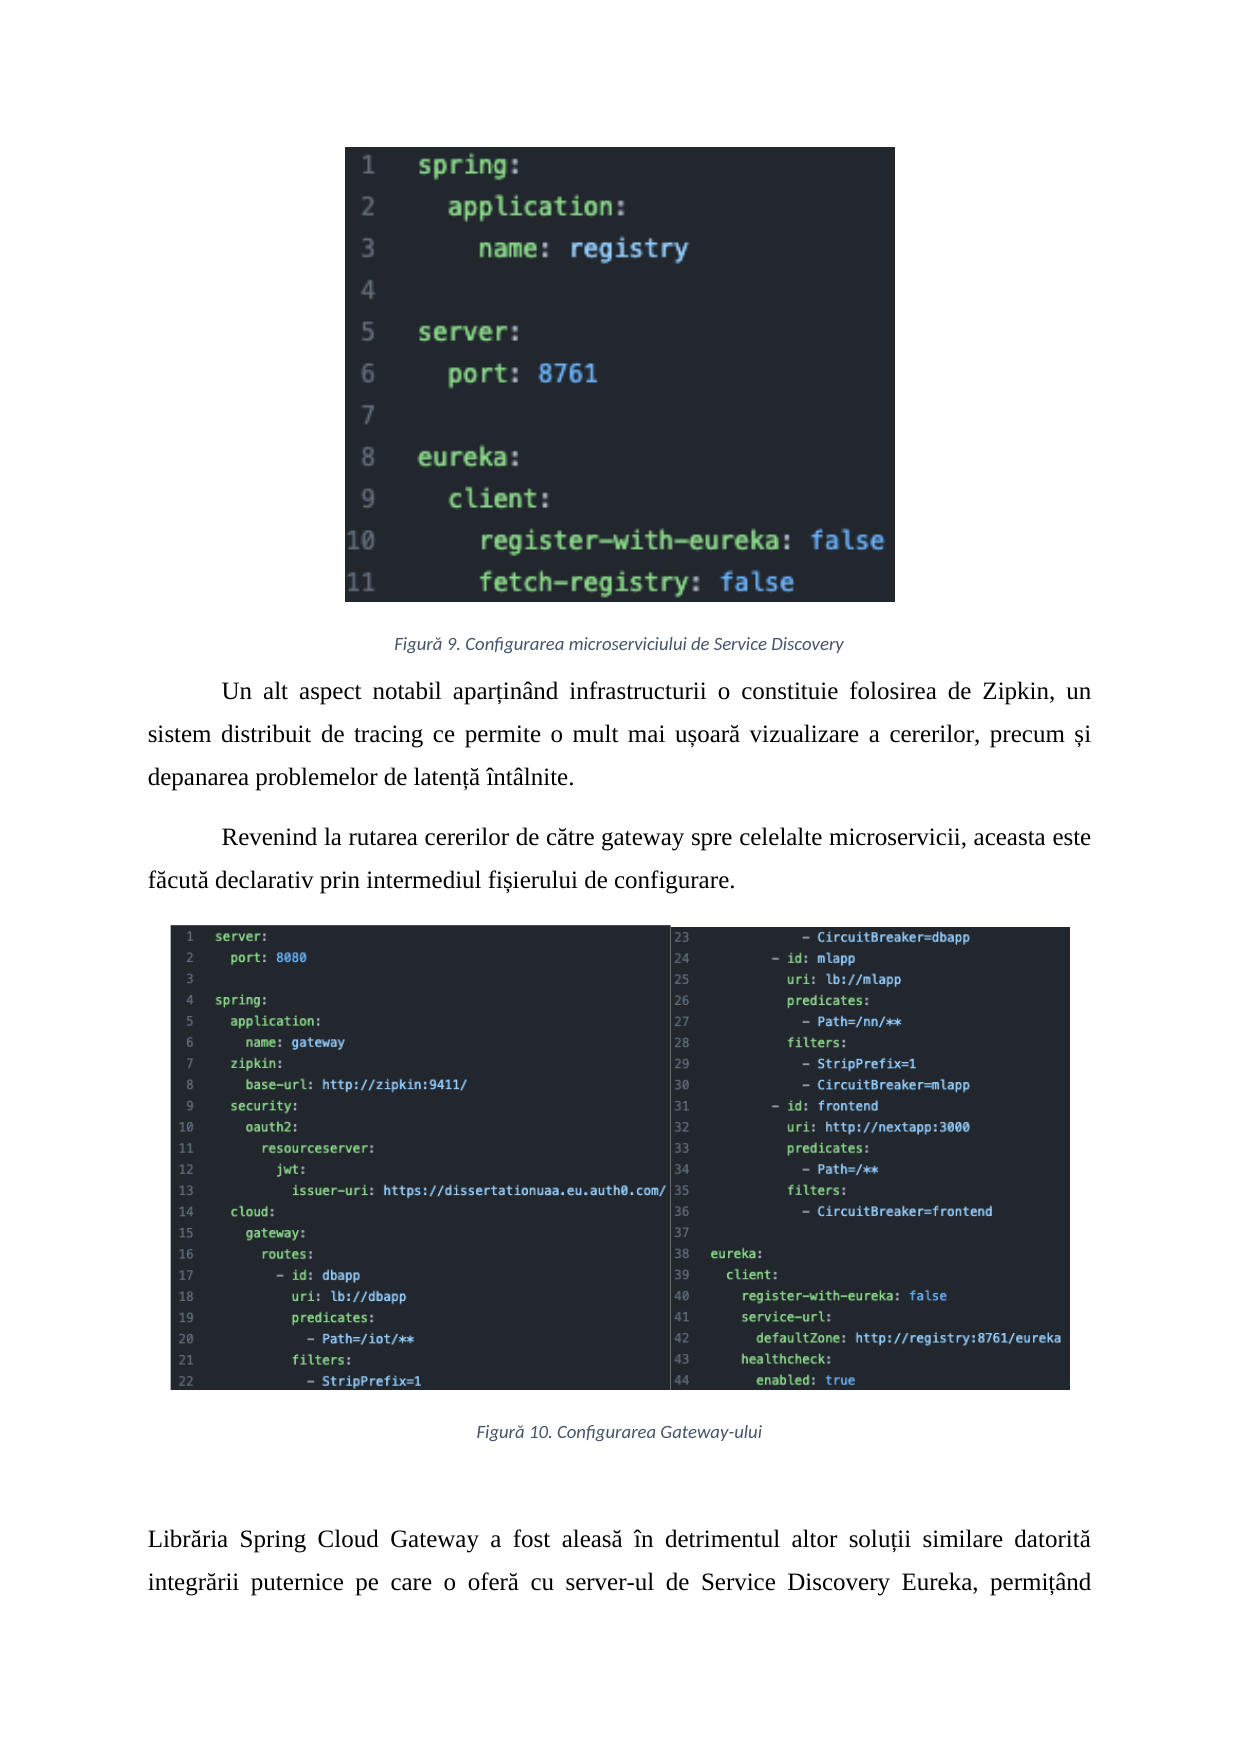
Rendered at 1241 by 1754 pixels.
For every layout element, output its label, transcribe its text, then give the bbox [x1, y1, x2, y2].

text Figură 10. Configurarea Gateway-ului [148, 1420, 1092, 1443]
text Figură 9. Configurarea microserviciului de Service Discovery [148, 632, 1092, 655]
picture [170, 925, 1070, 1390]
picture [345, 147, 895, 602]
text Revenind la rutarea cererilor de către gateway spre celelalte microservicii, aceasta este făcută declarativ prin intermediul fișierului de configurare. [148, 822, 1092, 894]
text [148, 1524, 1092, 1596]
text Un alt aspect notabil aparținând infrastructurii o constituie folosirea de Zipkin, un sistem distribuit de tracing ce permite o mult mai ușoară vizualizare a cererilor, precum și depanarea problemelor de latență întâlnite. [148, 676, 1092, 791]
